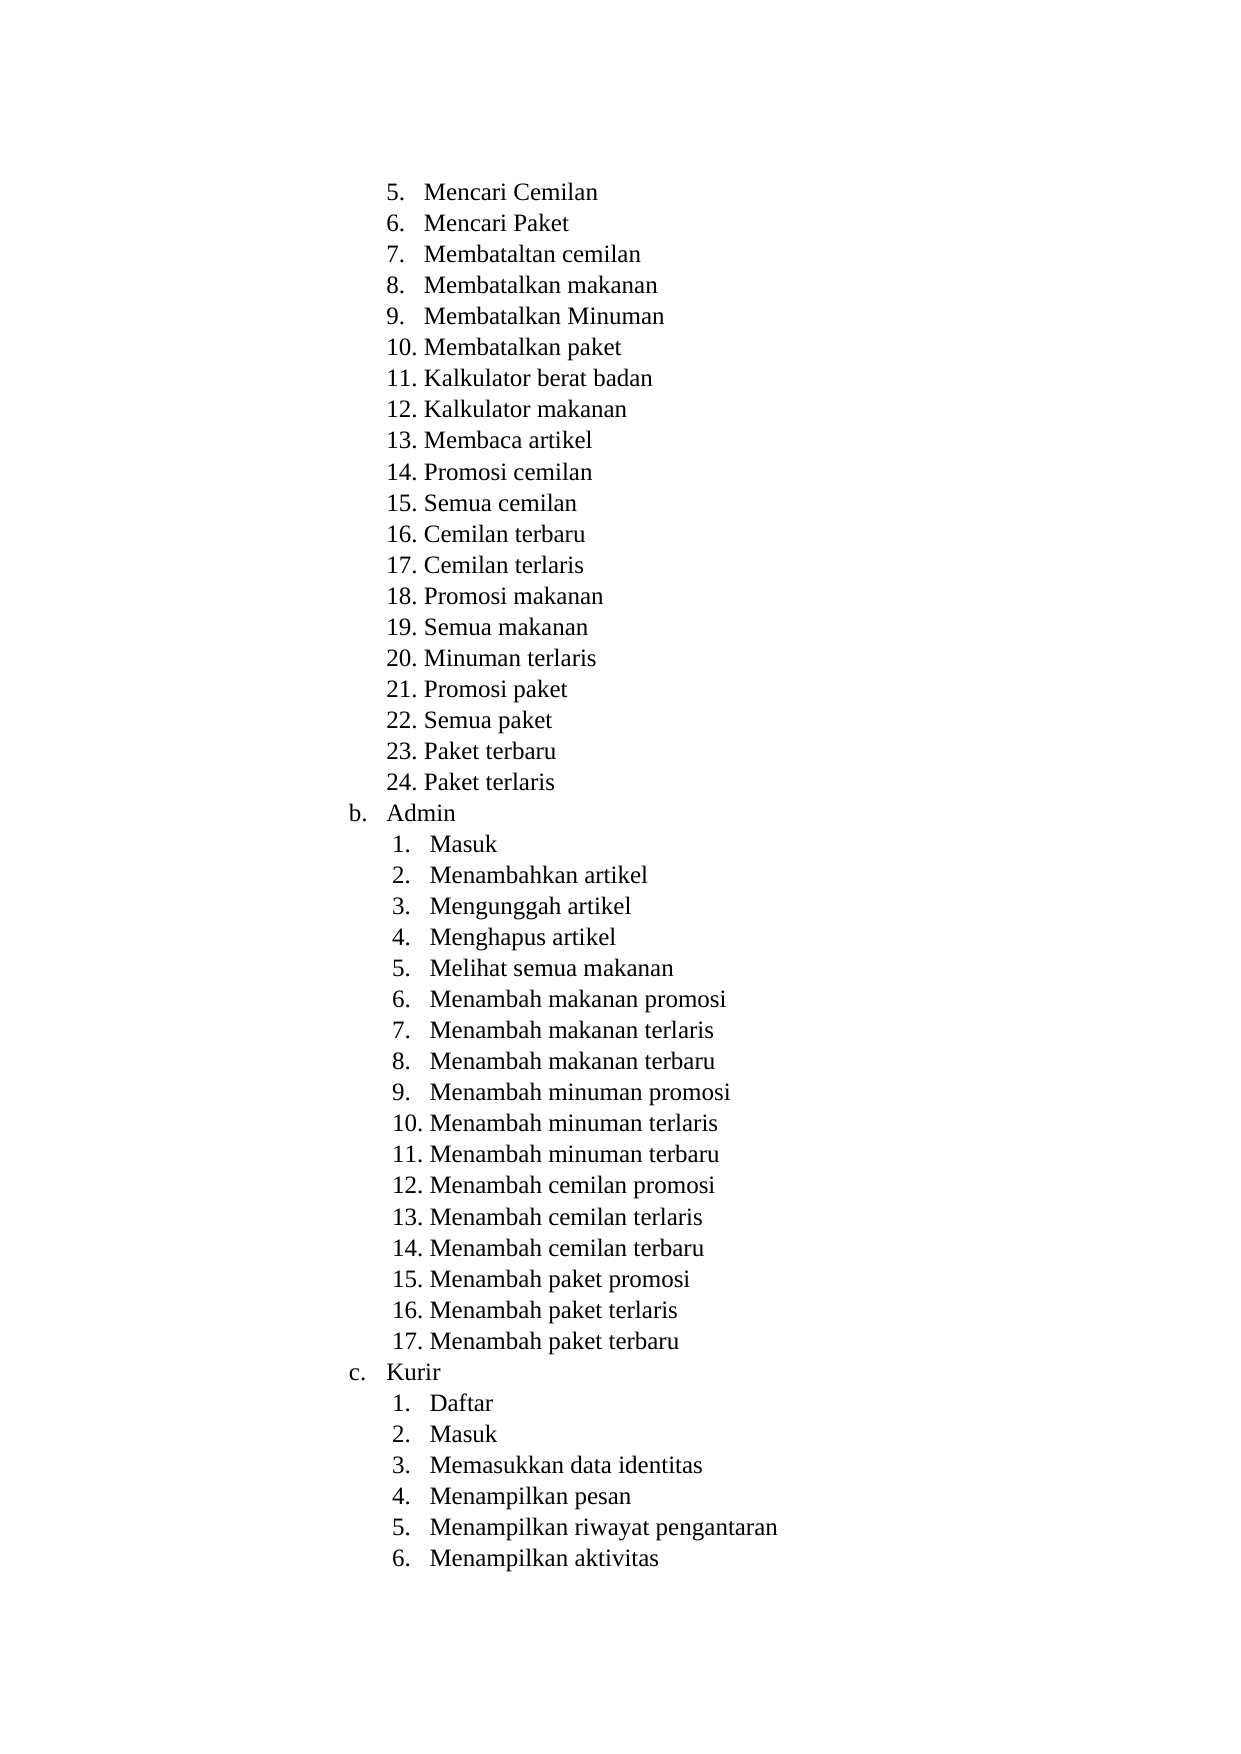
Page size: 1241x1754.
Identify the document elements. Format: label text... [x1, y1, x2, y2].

list Menambah cemilan terbaru [392, 1233, 1063, 1261]
list Paket terlaris [386, 767, 1063, 796]
list Membatalkan paket [386, 332, 1063, 361]
list Promosi paket [386, 674, 1063, 703]
list Cemilan terlaris [386, 550, 1063, 578]
list Menampilkan pesan [392, 1481, 1063, 1510]
list Semua cemilan [386, 488, 1063, 516]
list Cemilan terbaru [386, 519, 1063, 547]
list Promosi cemilan [386, 457, 1063, 485]
list Masuk [392, 1419, 1063, 1448]
list Minuman terlaris [386, 643, 1063, 672]
list Masuk [392, 829, 1063, 858]
list Menambah makanan terlaris [392, 1015, 1063, 1044]
list Membataltan cemilan [386, 239, 1063, 268]
list Menambah minuman promosi [392, 1077, 1063, 1106]
list Menghapus artikel [392, 922, 1063, 951]
list Membaca artikel [386, 426, 1063, 454]
list Mengunggah artikel [392, 891, 1063, 920]
list Menampilkan riwayat pengantaran [392, 1512, 1063, 1541]
list Membatalkan makanan [386, 270, 1063, 299]
list Memasukkan data identitas [392, 1450, 1063, 1479]
list Semua makanan [386, 612, 1063, 641]
list Kurir [349, 1357, 1063, 1386]
list Menambah cemilan terlaris [392, 1202, 1063, 1230]
list Menambah makanan promosi [392, 984, 1063, 1013]
list Mencari Cemilan [386, 177, 1063, 206]
list Menambah minuman terlaris [392, 1108, 1063, 1137]
list Kalkulator makanan [386, 394, 1063, 423]
list Admin [349, 798, 1063, 827]
list Menambah minuman terbaru [392, 1139, 1063, 1168]
list Mencari Paket [386, 208, 1063, 237]
list Semua paket [386, 705, 1063, 734]
list Menambah cemilan promosi [392, 1171, 1063, 1199]
list Membatalkan Minuman [386, 301, 1063, 330]
list Menambah paket terbaru [392, 1326, 1063, 1354]
list Menambahkan artikel [392, 860, 1063, 889]
list Promosi makanan [386, 581, 1063, 609]
list Menambah paket terlaris [392, 1295, 1063, 1323]
list Paket terbaru [386, 736, 1063, 765]
list Menampilkan aktivitas [392, 1543, 1063, 1572]
list Menambah makanan terbaru [392, 1046, 1063, 1075]
list Daftar [392, 1388, 1063, 1417]
list Melihat semua makanan [392, 953, 1063, 982]
list Kalkulator berat badan [386, 363, 1063, 392]
list Menambah paket promosi [392, 1264, 1063, 1292]
